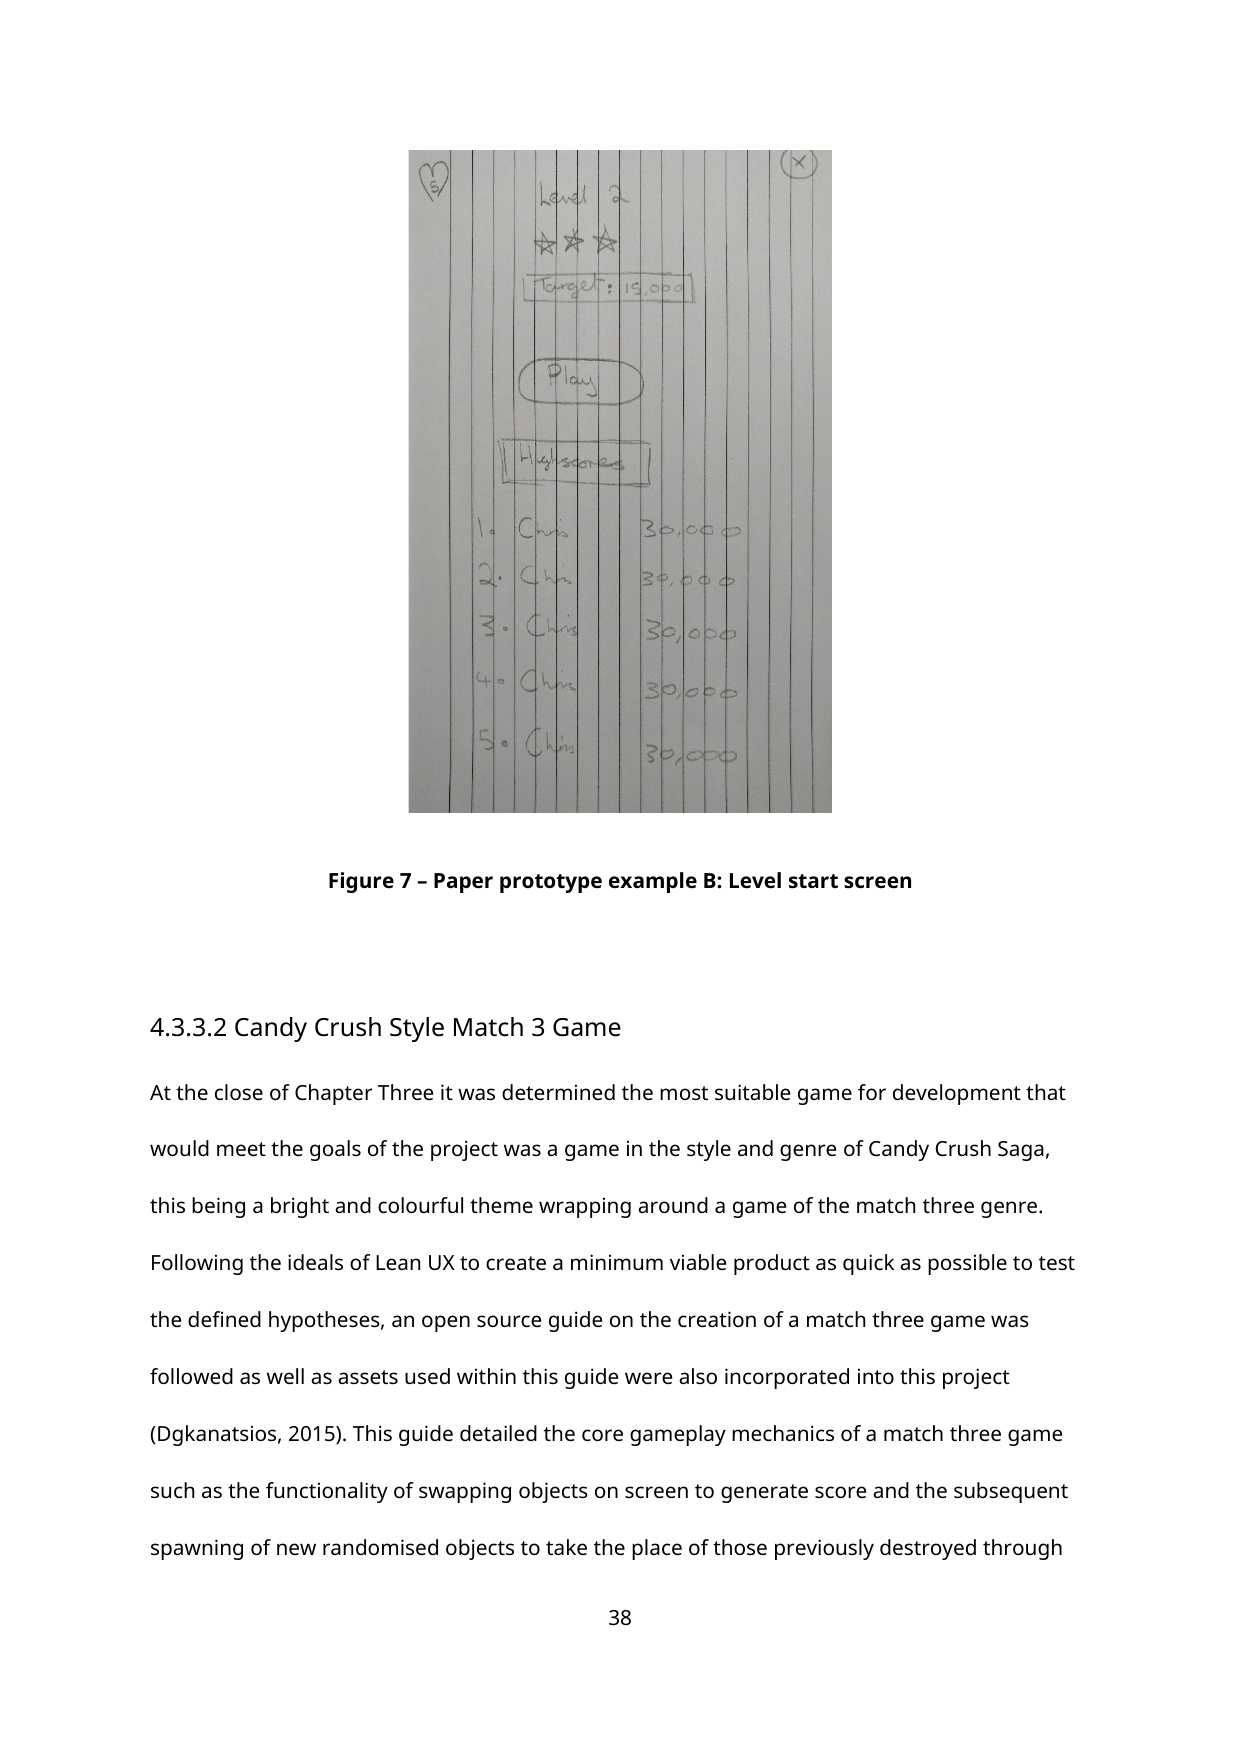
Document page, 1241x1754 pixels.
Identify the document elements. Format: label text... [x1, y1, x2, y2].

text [150, 1078, 1090, 1561]
text Figure 7 – Paper prototype example B: Level start screen [150, 866, 1090, 894]
picture [408, 150, 832, 813]
subtitle 4.3.3.2 Candy Crush Style Match 3 Game [150, 1009, 1090, 1043]
